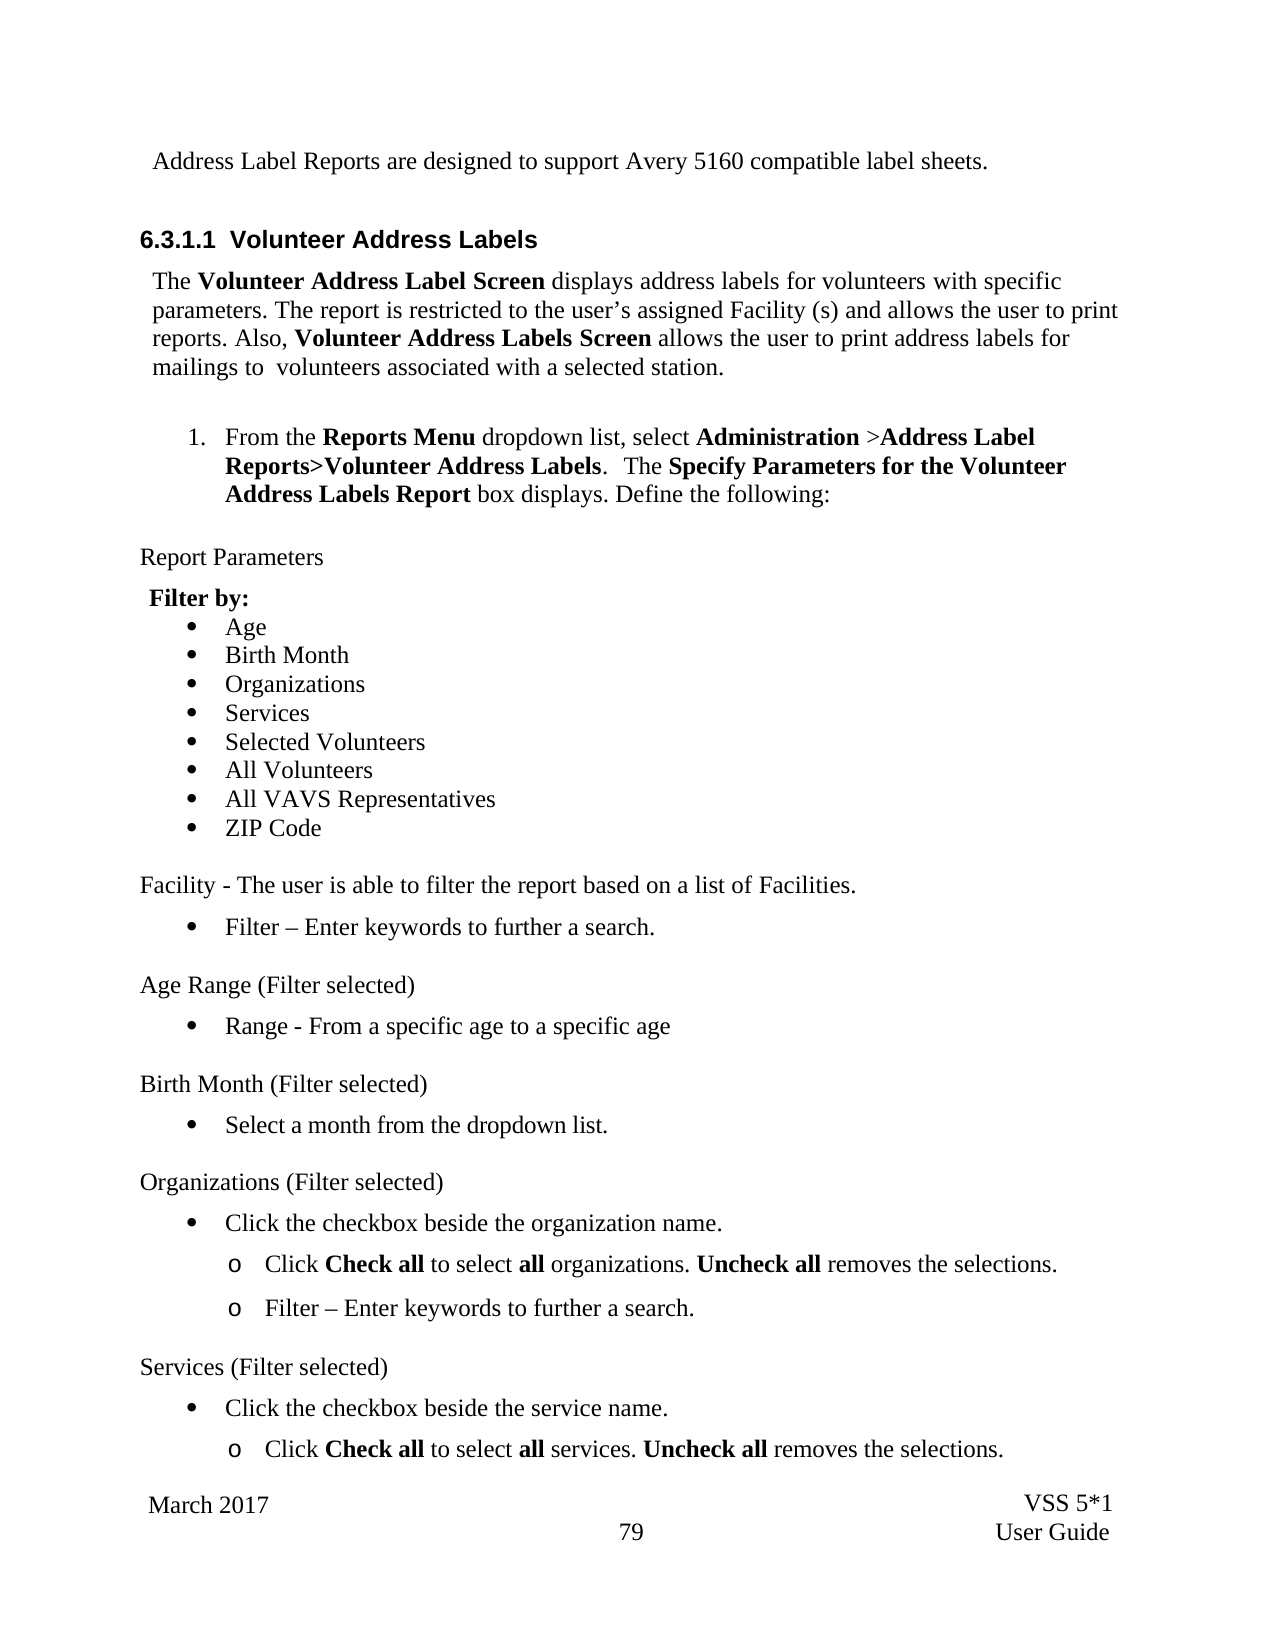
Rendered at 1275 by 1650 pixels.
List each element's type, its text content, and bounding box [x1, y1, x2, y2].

text The Volunteer Address Label Screen displays address labels for volunteers with specific parameters. The report is restricted to the user’s assigned Facility (s) and allows the user to print reports. Also, Volunteer Address Labels Screen allows the user to print address labels for mailings to volunteers associated with a selected station. [152, 266, 1119, 381]
list Click the checkbox beside the organization name. [187, 1208, 1137, 1237]
list Age [187, 612, 1137, 640]
text Organizations (Filter selected) [139, 1167, 1137, 1196]
text Filter by: [149, 583, 1137, 612]
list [227, 1293, 1137, 1323]
list Click the checkbox beside the service name. [187, 1393, 1137, 1422]
list Birth Month [187, 640, 1137, 669]
text Age Range (Filter selected) [139, 970, 1137, 999]
list Click Check all to select all organizations. Uncheck all removes the selections. [227, 1249, 1137, 1280]
text Facility - The user is able to filter the report based on a list of Facilities. [139, 870, 1137, 899]
list Services [187, 698, 1137, 727]
list Click Check all to select all services. Uncheck all removes the selections. [227, 1434, 1137, 1465]
subtitle Volunteer Address Labels [139, 225, 1137, 253]
list Selected Volunteers [187, 727, 1137, 755]
list All Volunteers [187, 755, 1137, 784]
text Birth Month (Filter selected) [139, 1069, 1137, 1098]
list From the Reports Menu dropdown list, select Administration >Address Label Reports>Volunteer Address Labels. The Specify Parameters for the Volunteer Address Labels Report box displays. Define the following: [187, 422, 1137, 508]
list Organizations [187, 669, 1137, 698]
list Select a month from the dropdown list. [187, 1110, 1137, 1139]
list All VAVS Representatives [187, 784, 1137, 813]
list ZIP Code [187, 813, 1137, 842]
text Report Parameters [139, 542, 1137, 571]
list Range - From a specific age to a specific age [187, 1011, 1137, 1040]
list Filter – Enter keywords to further a search. [187, 912, 1137, 942]
text Services (Filter selected) [139, 1352, 1137, 1381]
text Address Label Reports are designed to support Avery 5160 compatible label sheets. [152, 146, 1137, 174]
